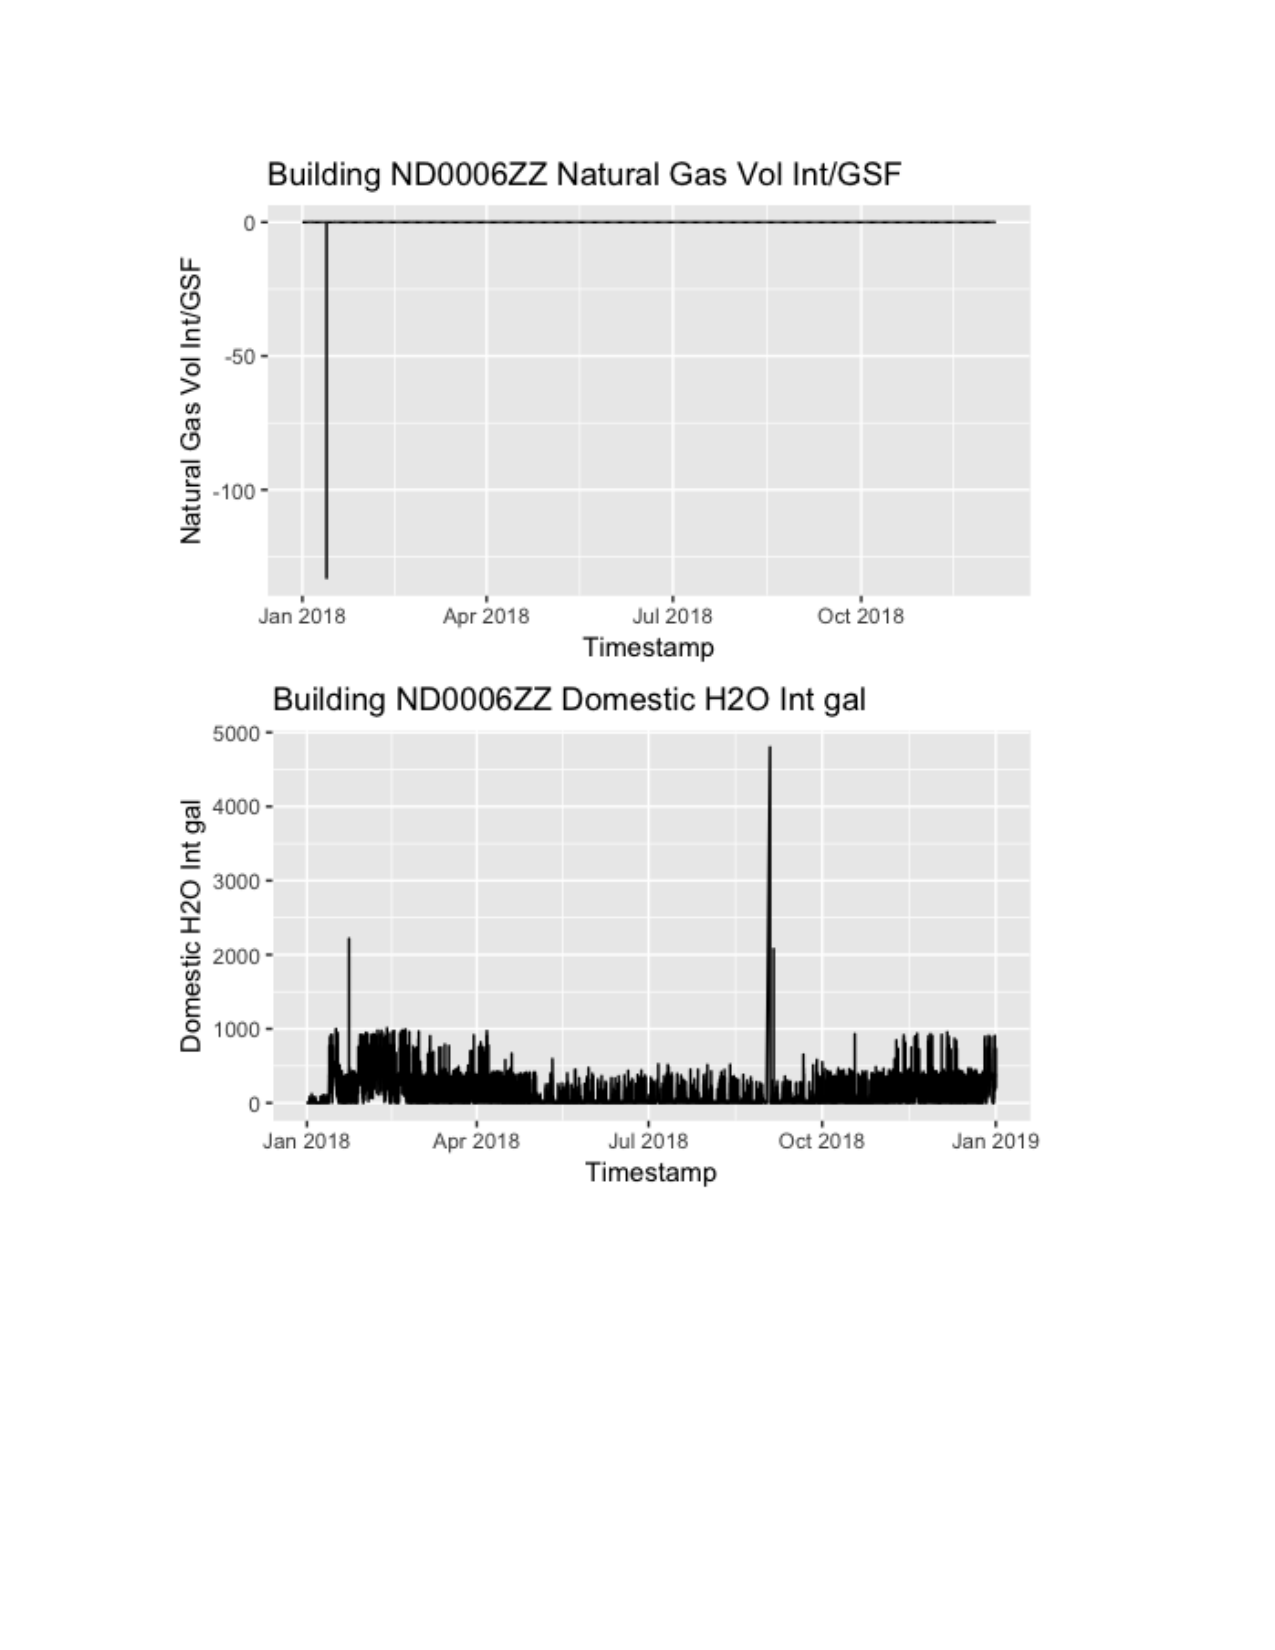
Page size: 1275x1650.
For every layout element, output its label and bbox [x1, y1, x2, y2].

picture [168, 150, 1044, 1200]
